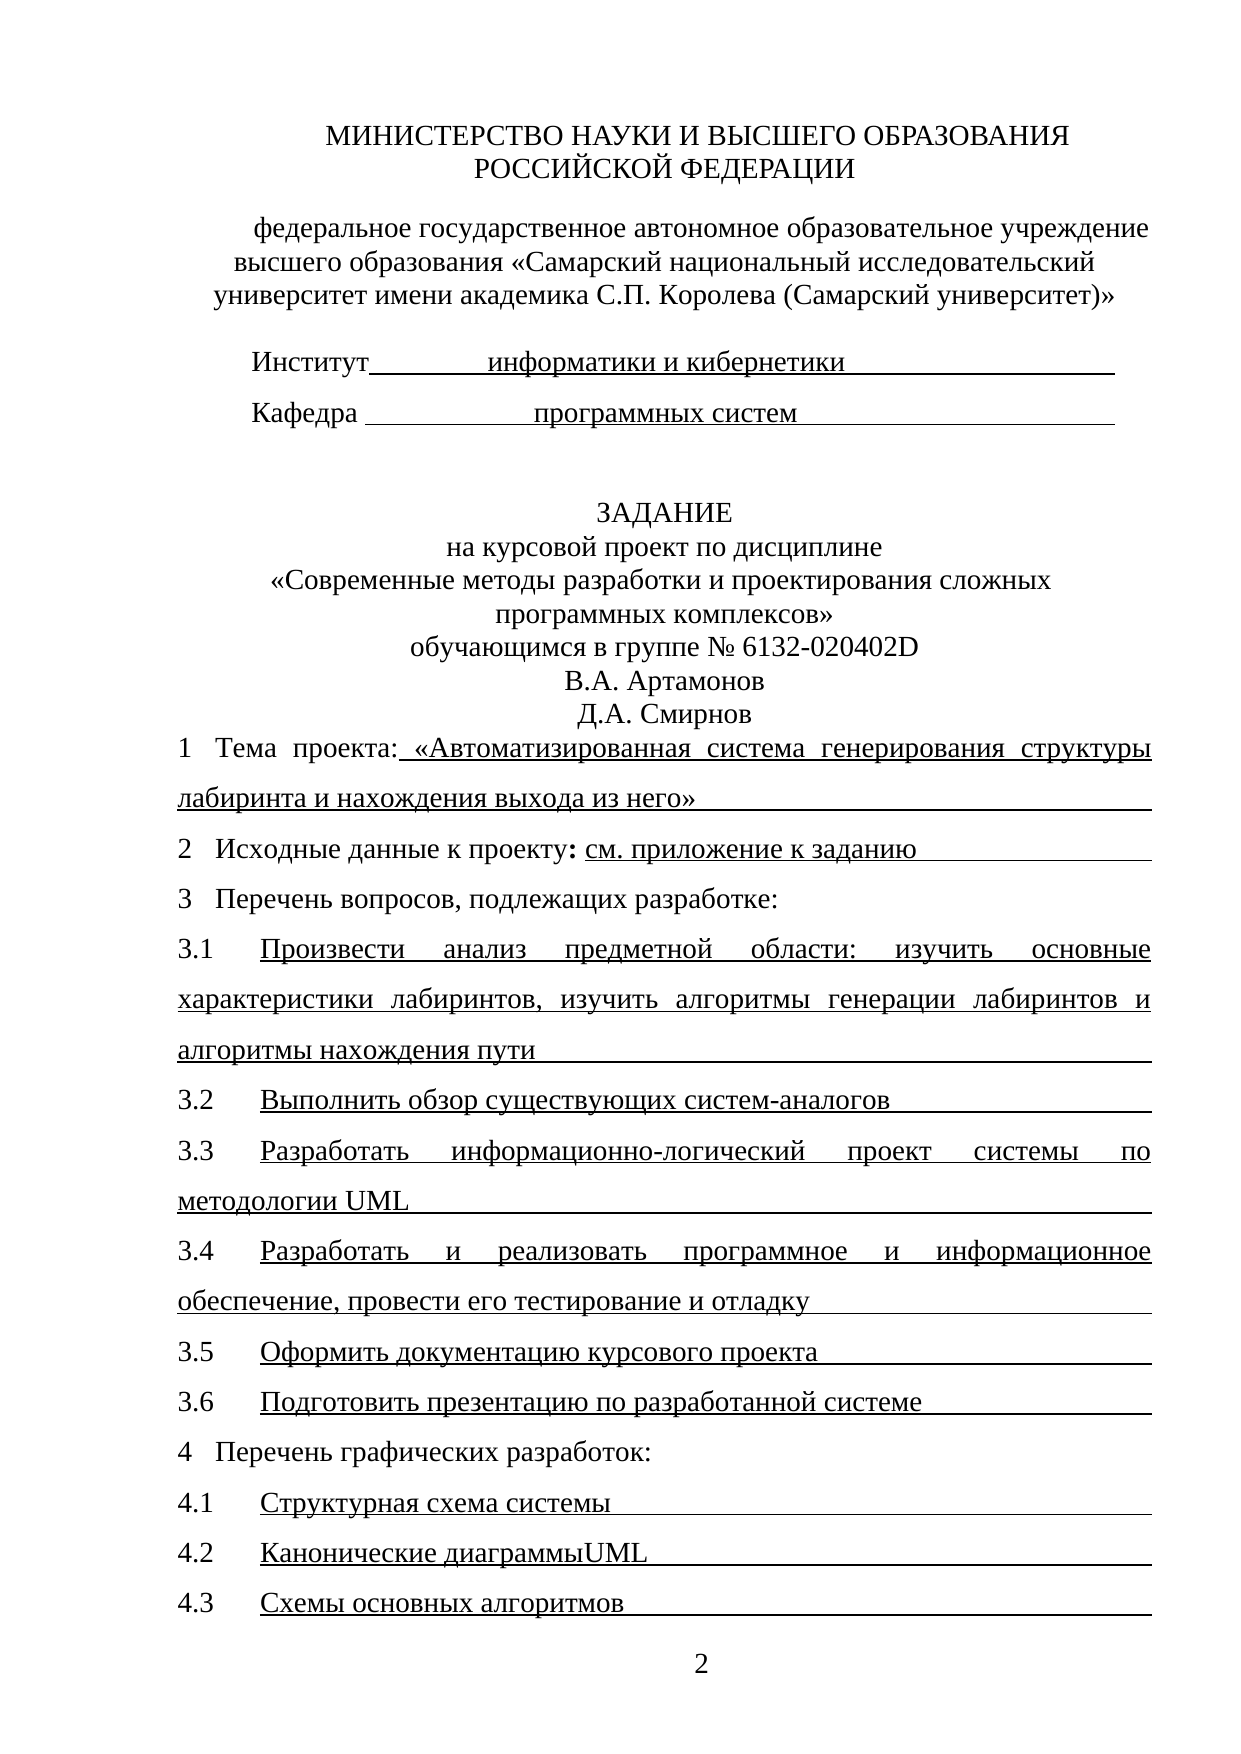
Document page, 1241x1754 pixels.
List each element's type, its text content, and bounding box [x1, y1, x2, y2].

text ЗАДАНИЕ [177, 495, 1152, 529]
list Оформить документацию курсового проекта [177, 1334, 1152, 1367]
text В.А. Артамонов [177, 663, 1152, 697]
text федеральное государственное автономное образовательное учреждение высшего образования «Самарский национальный исследовательский университет имени академика С.П. Королева (Самарский университет)» [177, 210, 1152, 344]
text обучающимся в группе № 6132-020402D [177, 629, 1152, 663]
text на курсовой проект по дисциплине [177, 529, 1152, 562]
subtitle МИНИСТЕРСТВО НАУКИ И ВЫСШЕГО ОБРАЗОВАНИЯ РОССИЙСКОЙ ФЕДЕРАЦИИ [177, 118, 1152, 185]
text Д.А. Смирнов [177, 697, 1152, 730]
list Произвести анализ предметной области: изучить основные характеристики лабиринтов, изучить алгоритмы генерации лабиринтов и алгоритмы нахождения пути [177, 931, 1152, 1061]
list Схемы основных алгоритмов [177, 1585, 1152, 1619]
list Выполнить обзор существующих систем-аналогов [177, 1082, 1152, 1116]
list Тема проекта: «Автоматизированная система генерирования структуры лабиринта и нахождения выхода из него» [177, 730, 1152, 809]
text Институт информатики и кибернетики [177, 344, 1152, 378]
text «Современные методы разработки и проектирования сложных программных комплексов» [177, 562, 1152, 629]
list Подготовить презентацию по разработанной системе [177, 1384, 1152, 1418]
list Исходные данные к проекту: см. приложение к заданию [177, 831, 1152, 864]
list Разработать и реализовать программное и информационное обеспечение, провести его тестирование и отладку [177, 1233, 1152, 1313]
list Перечень графических разработок: [177, 1434, 1152, 1468]
list Разработать информационно-логический проект системы по методологии UML [177, 1133, 1152, 1212]
list Перечень вопросов, подлежащих разработке: [177, 881, 1152, 914]
list Структурная схема системы [177, 1485, 1152, 1518]
list Канонические диаграммыUML [177, 1535, 1152, 1569]
text Кафедра программных систем [177, 395, 1152, 428]
